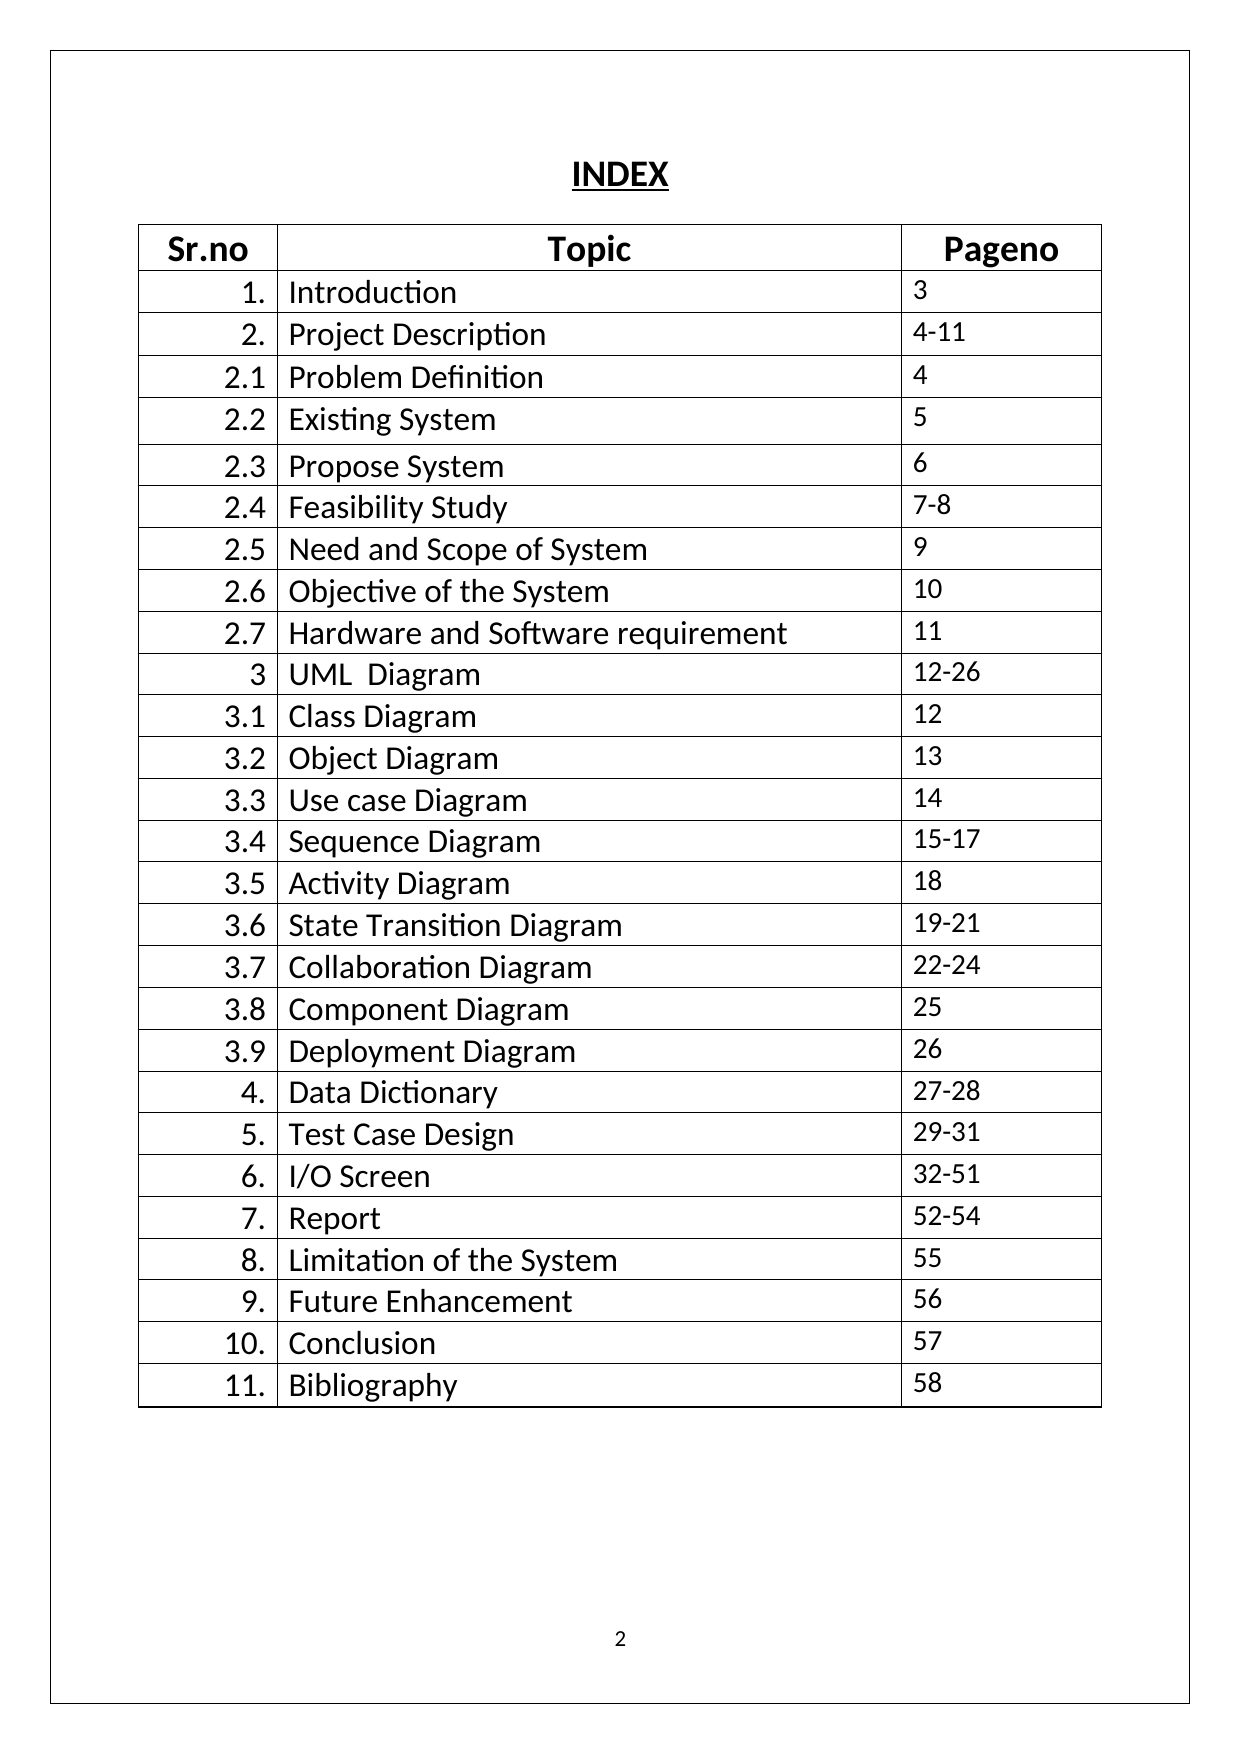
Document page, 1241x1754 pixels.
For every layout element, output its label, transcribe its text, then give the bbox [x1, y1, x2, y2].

table_cell 4-11 [902, 313, 1101, 355]
table_cell 10. [139, 1322, 277, 1363]
table_cell 3.2 [139, 737, 277, 778]
table_cell Sequence Diagram [278, 821, 901, 861]
table_cell 13 [902, 737, 1101, 778]
table_cell 32-51 [902, 1155, 1101, 1196]
table_cell 3.8 [139, 988, 277, 1029]
table_cell 7-8 [902, 486, 1101, 527]
table_cell 3.4 [139, 821, 277, 861]
table_cell Propose System [278, 445, 901, 485]
text INDEX [150, 150, 1090, 196]
table_cell 22-24 [902, 946, 1101, 987]
table_cell 6. [139, 1155, 277, 1196]
table_cell 57 [902, 1322, 1101, 1363]
table_cell 4. [139, 1072, 277, 1112]
table_cell 15-17 [902, 821, 1101, 861]
table_cell 14 [902, 779, 1101, 819]
table_cell Class Diagram [278, 695, 901, 736]
table_cell I/O Screen [278, 1155, 901, 1196]
table_cell 6 [902, 445, 1101, 485]
table_cell Deployment Diagram [278, 1030, 901, 1071]
table_cell 3.3 [139, 779, 277, 819]
table_cell 9 [902, 528, 1101, 569]
table_cell 3.7 [139, 946, 277, 987]
table_cell 2.2 [139, 398, 277, 443]
table_cell 18 [902, 862, 1101, 903]
table_cell 2.3 [139, 445, 277, 485]
table_cell Project Description [278, 313, 901, 355]
table_cell UML Diagram [278, 654, 901, 694]
table_cell 3.9 [139, 1030, 277, 1071]
table_cell 2.1 [139, 356, 277, 397]
table_cell 4 [902, 356, 1101, 397]
table_cell 52-54 [902, 1197, 1101, 1238]
table_cell 1. [139, 271, 277, 312]
table_cell Objective of the System [278, 570, 901, 611]
table_cell 2.4 [139, 486, 277, 527]
table_cell Limitation of the System [278, 1239, 901, 1279]
table_cell 12 [902, 695, 1101, 736]
table_cell Use case Diagram [278, 779, 901, 819]
table_cell 2.5 [139, 528, 277, 569]
table_cell 3.1 [139, 695, 277, 736]
table_cell Hardware and Software requirement [278, 612, 901, 652]
table_cell 10 [902, 570, 1101, 611]
table_cell 5 [902, 398, 1101, 443]
table_cell Need and Scope of System [278, 528, 901, 569]
table_cell 2. [139, 313, 277, 355]
table_header Topic [278, 225, 901, 270]
table_cell 19-21 [902, 904, 1101, 945]
table_cell Object Diagram [278, 737, 901, 778]
table_cell Report [278, 1197, 901, 1238]
table_cell 11. [139, 1364, 277, 1406]
table_cell 5. [139, 1113, 277, 1154]
table_cell 2.6 [139, 570, 277, 611]
table_cell 27-28 [902, 1072, 1101, 1112]
table_cell Conclusion [278, 1322, 901, 1363]
table_cell Collaboration Diagram [278, 946, 901, 987]
table_cell State Transition Diagram [278, 904, 901, 945]
table_cell Test Case Design [278, 1113, 901, 1154]
table_cell 3.5 [139, 862, 277, 903]
table_cell Component Diagram [278, 988, 901, 1029]
table_cell Feasibility Study [278, 486, 901, 527]
table_cell 7. [139, 1197, 277, 1238]
table_cell 8. [139, 1239, 277, 1279]
table_cell 3.6 [139, 904, 277, 945]
table_cell Data Dictionary [278, 1072, 901, 1112]
table_cell 2.7 [139, 612, 277, 652]
table_cell Bibliography [278, 1364, 901, 1406]
table_cell Activity Diagram [278, 862, 901, 903]
table_cell 9. [139, 1280, 277, 1321]
table_cell 12-26 [902, 654, 1101, 694]
table_cell Problem Definition [278, 356, 901, 397]
table_header Pageno [902, 225, 1101, 270]
table_cell 25 [902, 988, 1101, 1029]
table_cell Introduction [278, 271, 901, 312]
table_cell 56 [902, 1280, 1101, 1321]
table_cell 29-31 [902, 1113, 1101, 1154]
table_cell 26 [902, 1030, 1101, 1071]
table_cell 58 [902, 1364, 1101, 1406]
table_header Sr.no [139, 225, 277, 270]
table_cell 11 [902, 612, 1101, 652]
table_cell 3 [139, 654, 277, 694]
table_cell Existing System [278, 398, 901, 443]
table_cell Future Enhancement [278, 1280, 901, 1321]
table_cell 3 [902, 271, 1101, 312]
table_cell 55 [902, 1239, 1101, 1279]
